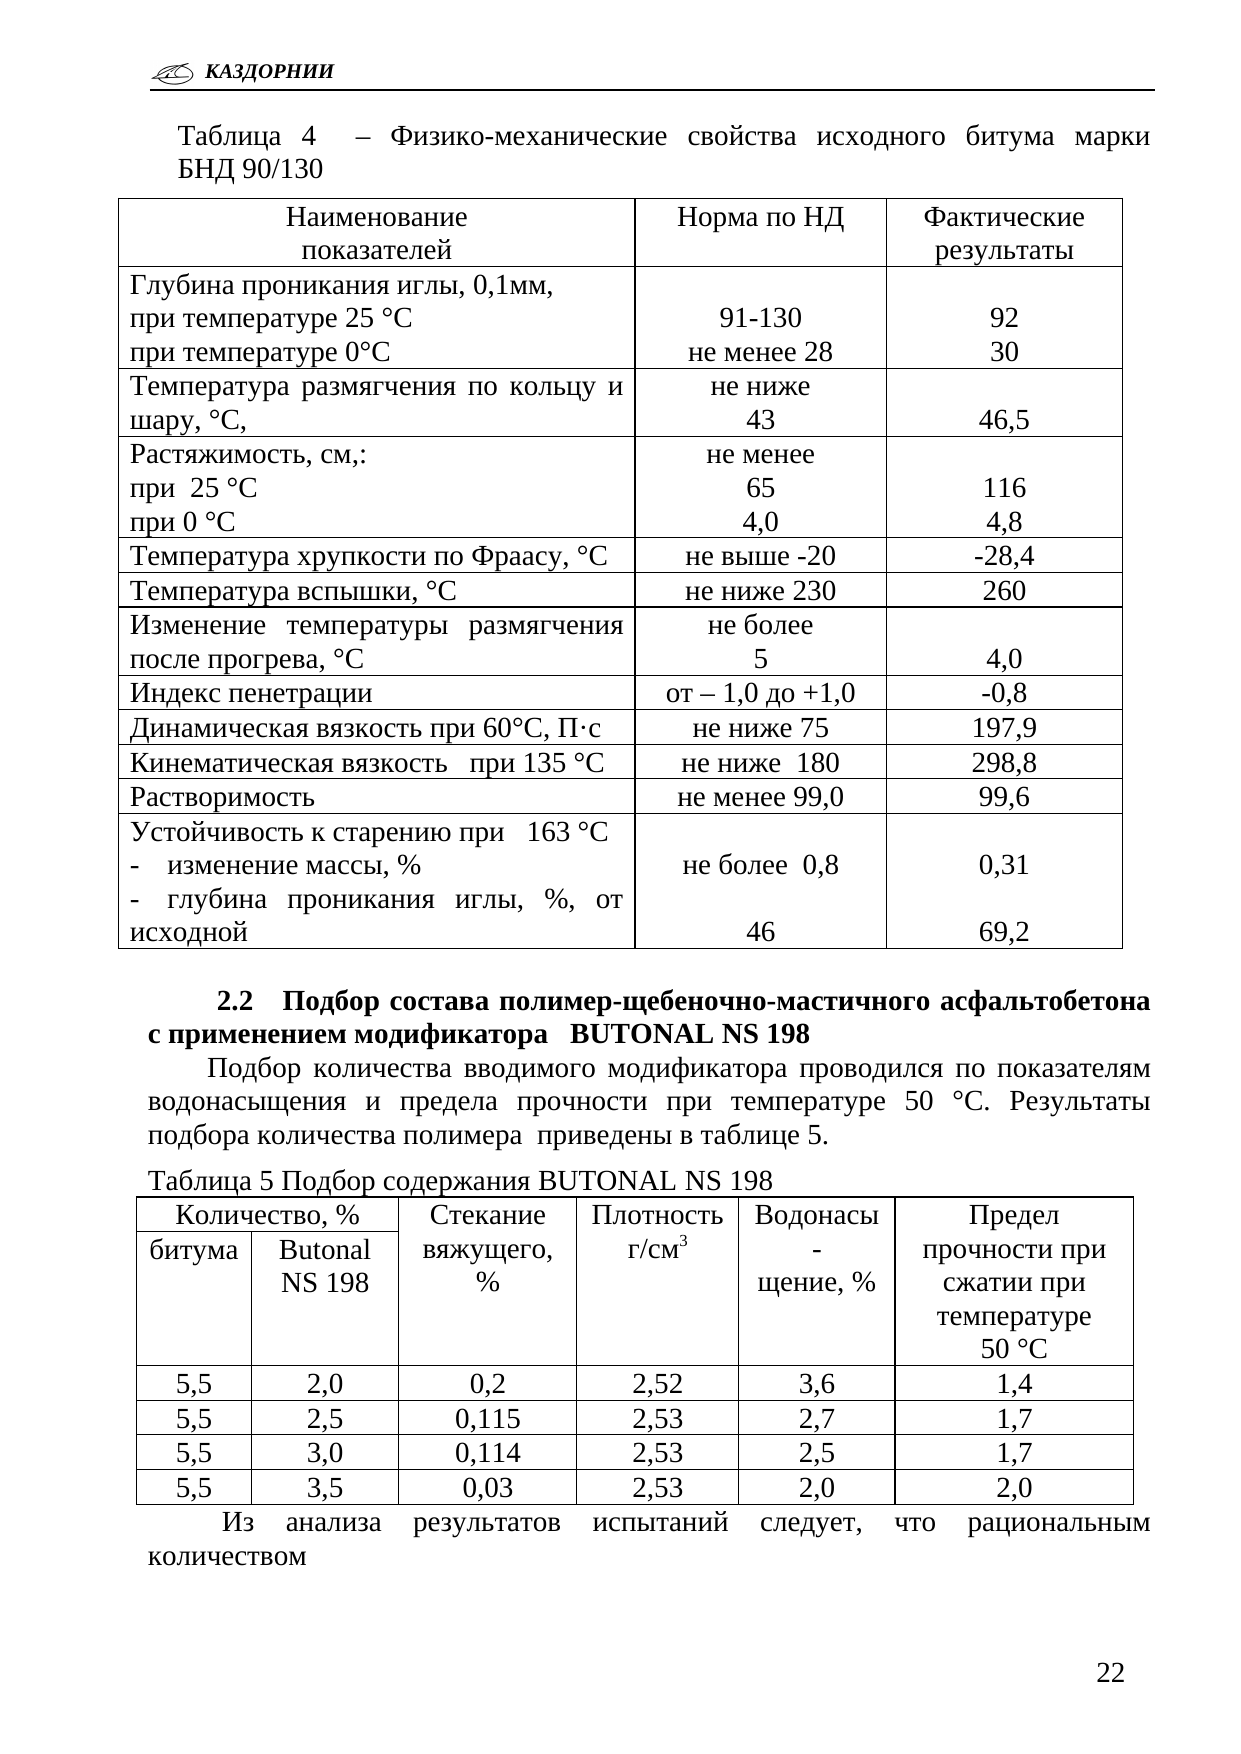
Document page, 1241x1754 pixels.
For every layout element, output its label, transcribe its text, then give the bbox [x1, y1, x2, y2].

table_header Количество, % [137, 1198, 398, 1231]
table_cell 2,0 [896, 1470, 1133, 1503]
table_header Норма по НД [636, 199, 886, 266]
table_header Наименование показателей [119, 199, 634, 266]
text Таблица 4 – Физико-механические свойства исходного битума марки БНД 90/130 [177, 118, 1152, 185]
table_cell 116 4,8 [887, 437, 1122, 537]
table_cell не менее 99,0 [636, 779, 886, 813]
table_cell 5,5 [137, 1435, 251, 1469]
table_cell 0,31 69,2 [887, 814, 1122, 948]
table_cell 0,114 [399, 1435, 576, 1469]
table_cell 197,9 [887, 710, 1122, 744]
table_cell 0,115 [399, 1401, 576, 1434]
table_cell от – 1,0 до +1,0 [636, 676, 886, 709]
table_cell Индекс пенетрации [119, 676, 634, 709]
text 2.2 Подбор состава полимер-щебеночно-мастичного асфальтобетона с применением модификатора BUTONAL NS 198 [148, 983, 1152, 1050]
text Из анализа результатов испытаний следует, что рациональным количеством [148, 1504, 1152, 1572]
table_cell Изменение температуры размягчения после прогрева, °С [119, 608, 634, 674]
table_header Стекание вяжущего,% [399, 1198, 576, 1365]
table_cell 2,5 [252, 1401, 398, 1434]
table_cell 0,03 [399, 1470, 576, 1503]
table_cell не более 5 [636, 608, 886, 674]
table_cell 2,53 [577, 1470, 738, 1503]
table_cell Butonal NS 198 [252, 1232, 398, 1365]
table_header Предел прочности при сжатии при температуре 50 °С [896, 1198, 1133, 1365]
table_cell не менее 65 4,0 [636, 437, 886, 537]
table_cell не ниже 75 [636, 710, 886, 744]
table_cell 1,7 [896, 1401, 1133, 1434]
table_cell 99,6 [887, 779, 1122, 813]
table_cell 4,0 [887, 608, 1122, 674]
table_header Плотность г/см3 [577, 1198, 738, 1365]
table_cell Устойчивость к старению при 163 °С изменение массы, % глубина проникания иглы, %, от исходной [119, 814, 634, 948]
table_cell не ниже 180 [636, 745, 886, 778]
table_cell Температура хрупкости по Фраасу, °С [119, 538, 634, 572]
table_cell 2,7 [739, 1401, 894, 1434]
table_cell не более 0,8 46 [636, 814, 886, 948]
table_cell 2,0 [252, 1366, 398, 1400]
table_cell 5,5 [137, 1366, 251, 1400]
table_cell не выше -20 [636, 538, 886, 572]
table_cell не ниже 230 [636, 573, 886, 606]
table_cell 298,8 [887, 745, 1122, 778]
table_cell не ниже 43 [636, 369, 886, 436]
table_cell 0,2 [399, 1366, 576, 1400]
table_cell Температура вспышки, °С [119, 573, 634, 606]
text Подбор количества вводимого модификатора проводился по показателям водонасыщения и предела прочности при температуре 50 °С. Результаты подбора количества полимера приведены в таблице 5. [148, 1050, 1152, 1150]
table_cell Температура размягчения по кольцу и шару, °С, [119, 369, 634, 436]
table_cell 1,7 [896, 1435, 1133, 1469]
table_cell 2,53 [577, 1435, 738, 1469]
table_cell 2,0 [739, 1470, 894, 1503]
table_cell 2,52 [577, 1366, 738, 1400]
table_cell 2,53 [577, 1401, 738, 1434]
table_cell Растворимость [119, 779, 634, 813]
table_cell Динамическая вязкость при 60°С, П·с [119, 710, 634, 744]
table_cell 5,5 [137, 1470, 251, 1503]
text Таблица 5 Подбор содержания BUTONAL NS 198 [148, 1163, 1152, 1196]
table_cell 3,0 [252, 1435, 398, 1469]
table_cell -0,8 [887, 676, 1122, 709]
table_cell 91-130 не менее 28 [636, 267, 886, 367]
table_cell 2,5 [739, 1435, 894, 1469]
table_header Фактические результаты [887, 199, 1122, 266]
table_cell 1,4 [896, 1366, 1133, 1400]
table_cell 5,5 [137, 1401, 251, 1434]
table_cell 3,5 [252, 1470, 398, 1503]
table_cell 3,6 [739, 1366, 894, 1400]
table_cell 92 30 [887, 267, 1122, 367]
table_cell Глубина проникания иглы, 0,1мм, при температуре 25 °С при температуре 0°С [119, 267, 634, 367]
table_header Водонасы- щение, % [739, 1198, 894, 1365]
table_cell Кинематическая вязкость при 135 °С [119, 745, 634, 778]
table_cell Растяжимость, см,: при 25 °С при 0 °С [119, 437, 634, 537]
table_cell -28,4 [887, 538, 1122, 572]
table_cell 260 [887, 573, 1122, 606]
table_cell 46,5 [887, 369, 1122, 436]
picture [149, 60, 195, 89]
table_cell битума [137, 1232, 251, 1365]
